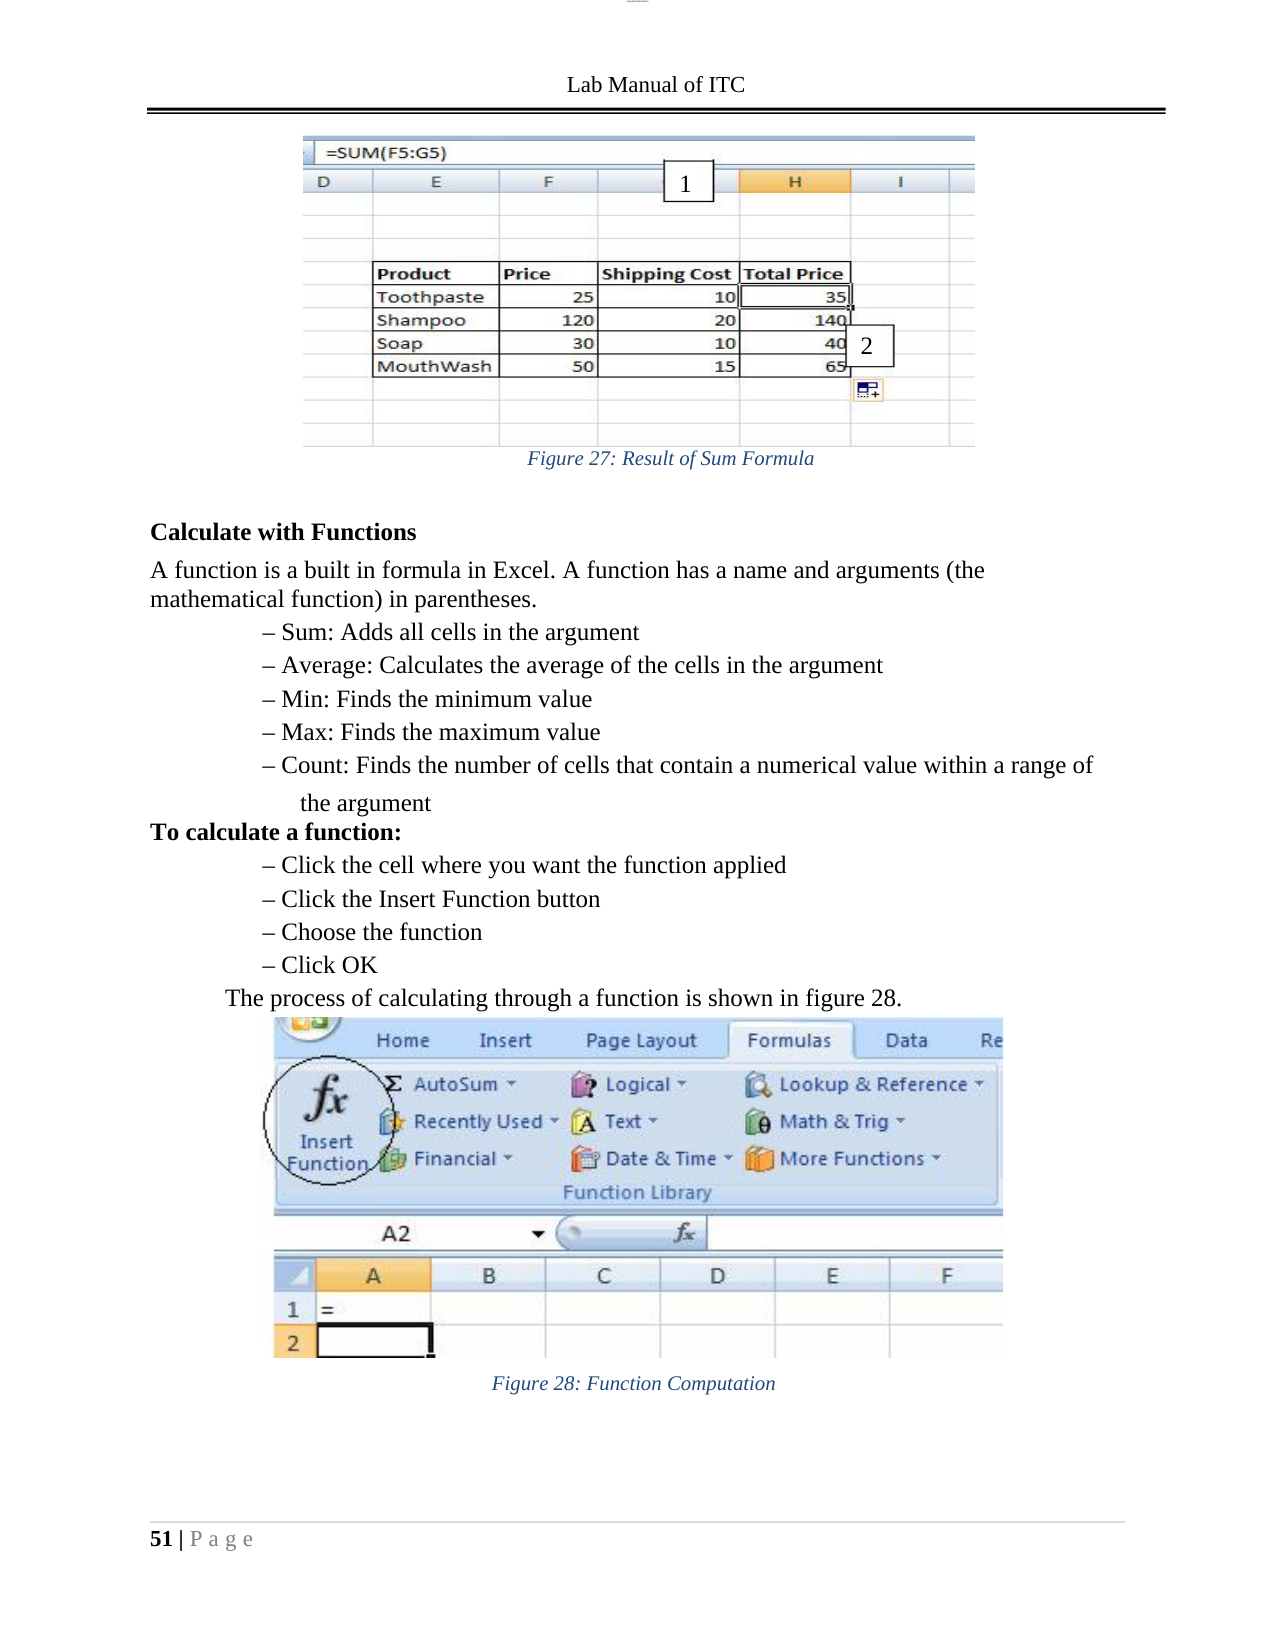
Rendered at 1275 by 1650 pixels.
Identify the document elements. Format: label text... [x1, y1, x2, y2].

text 1 [679, 169, 1125, 198]
text Figure 28: Function Computation [492, 1371, 1125, 1395]
text – Min: Finds the minimum value [262, 684, 1125, 713]
text – Click the Insert Function button [262, 884, 1125, 912]
text – Sum: Adds all cells in the argument [262, 617, 1125, 646]
text 2 [860, 331, 1125, 360]
text The process of calculating through a function is shown in figure 28. [225, 983, 1125, 1012]
picture [303, 135, 975, 447]
text Figure 27: Result of Sum Formula [527, 446, 1125, 470]
picture [260, 1017, 1004, 1358]
text – Click the cell where you want the function applied [262, 850, 1125, 879]
text – Choose the function [262, 917, 1125, 946]
text – Max: Finds the maximum value [262, 717, 1125, 746]
text A function is a built in formula in Excel. A function has a name and arguments (the mathematical function) in parentheses. [150, 556, 1125, 612]
text Calculate with Functions [150, 517, 1125, 546]
text – Count: Finds the number of cells that contain a numerical value within a range of [262, 750, 1125, 779]
text – Average: Calculates the average of the cells in the argument [262, 650, 1125, 679]
text the argument To calculate a function: [150, 789, 439, 846]
text – Click OK [262, 950, 1125, 979]
